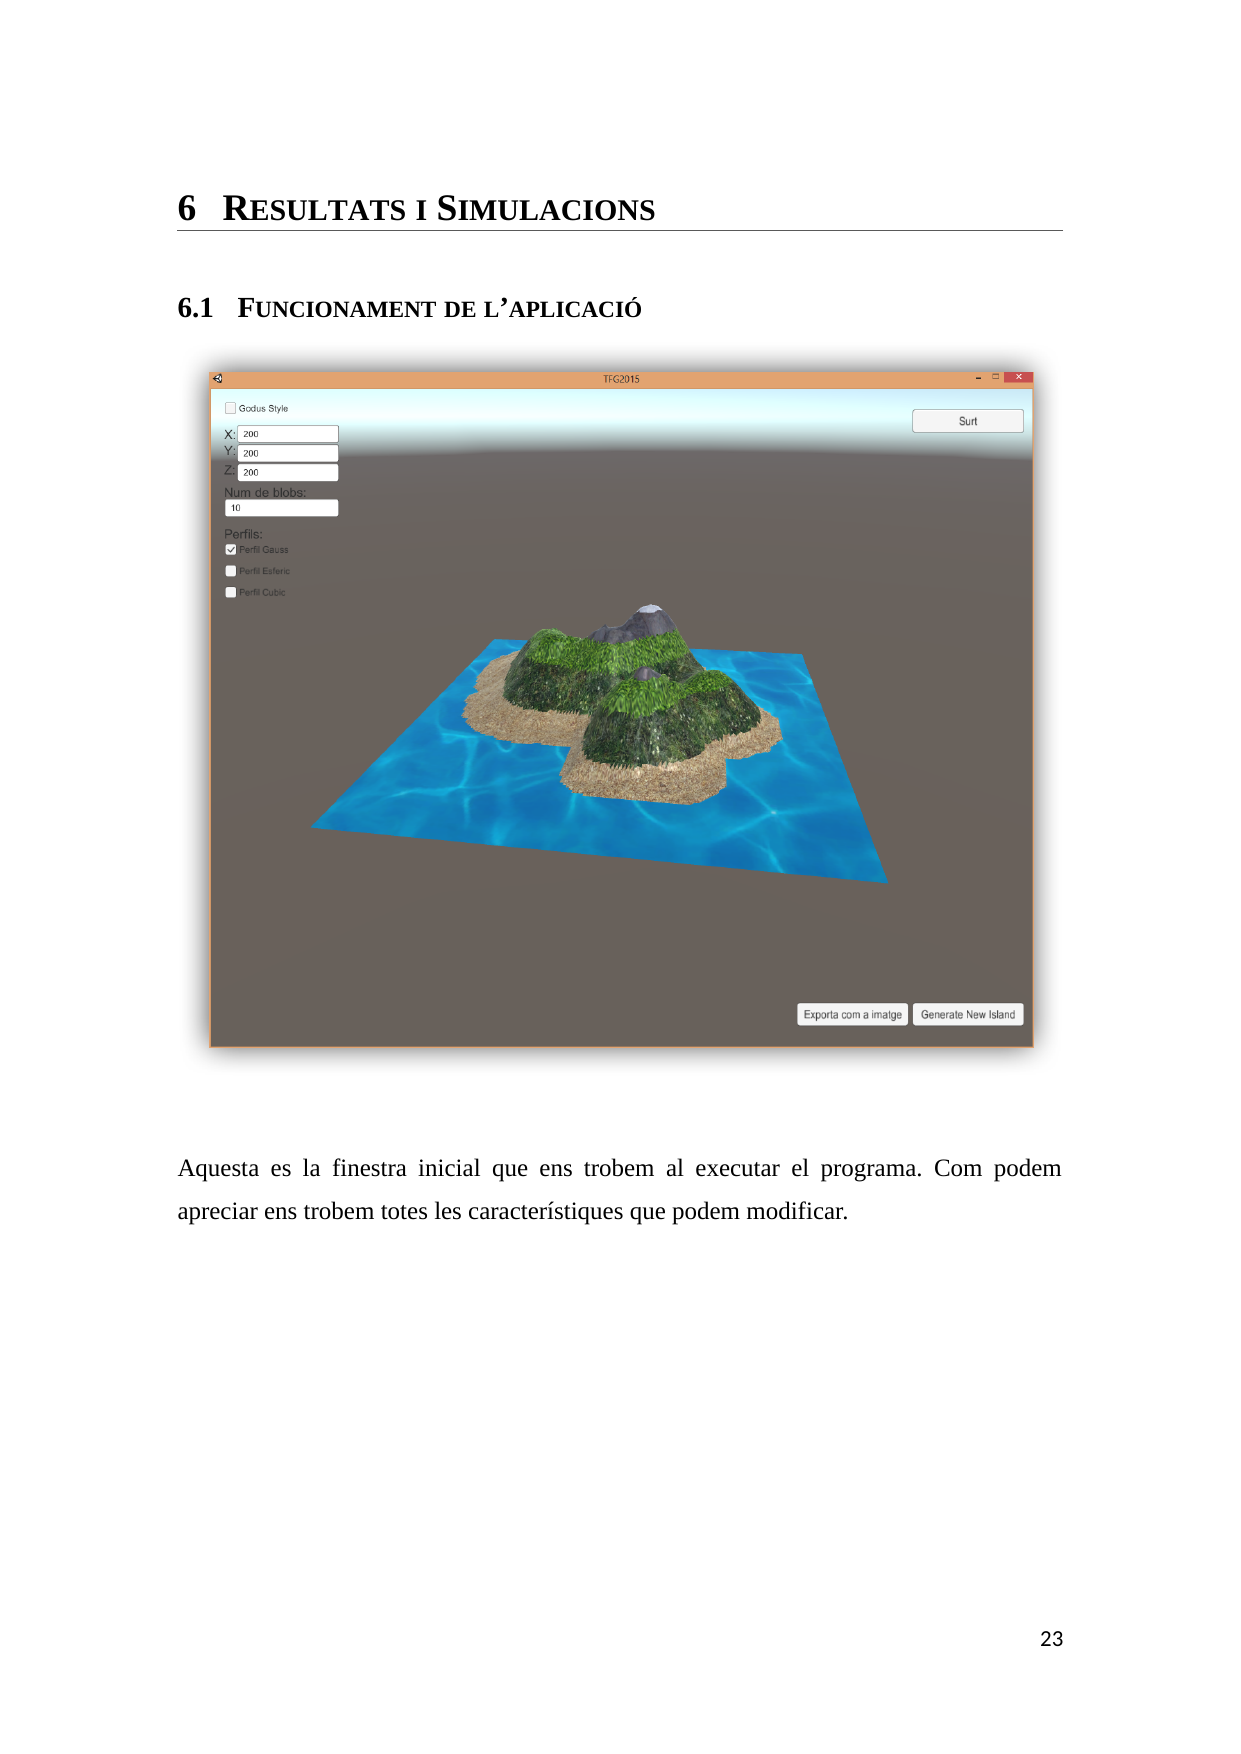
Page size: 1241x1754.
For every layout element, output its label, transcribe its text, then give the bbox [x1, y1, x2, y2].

text Aquesta es la finestra inicial que ens trobem al executar el programa. Com podem apreciar ens trobem totes les característiques que podem modificar. [177, 1153, 1063, 1225]
subtitle Resultats i Simulacions [177, 185, 1063, 230]
subtitle Funcionament de l’aplicació [177, 290, 1063, 324]
picture [209, 372, 1034, 1048]
